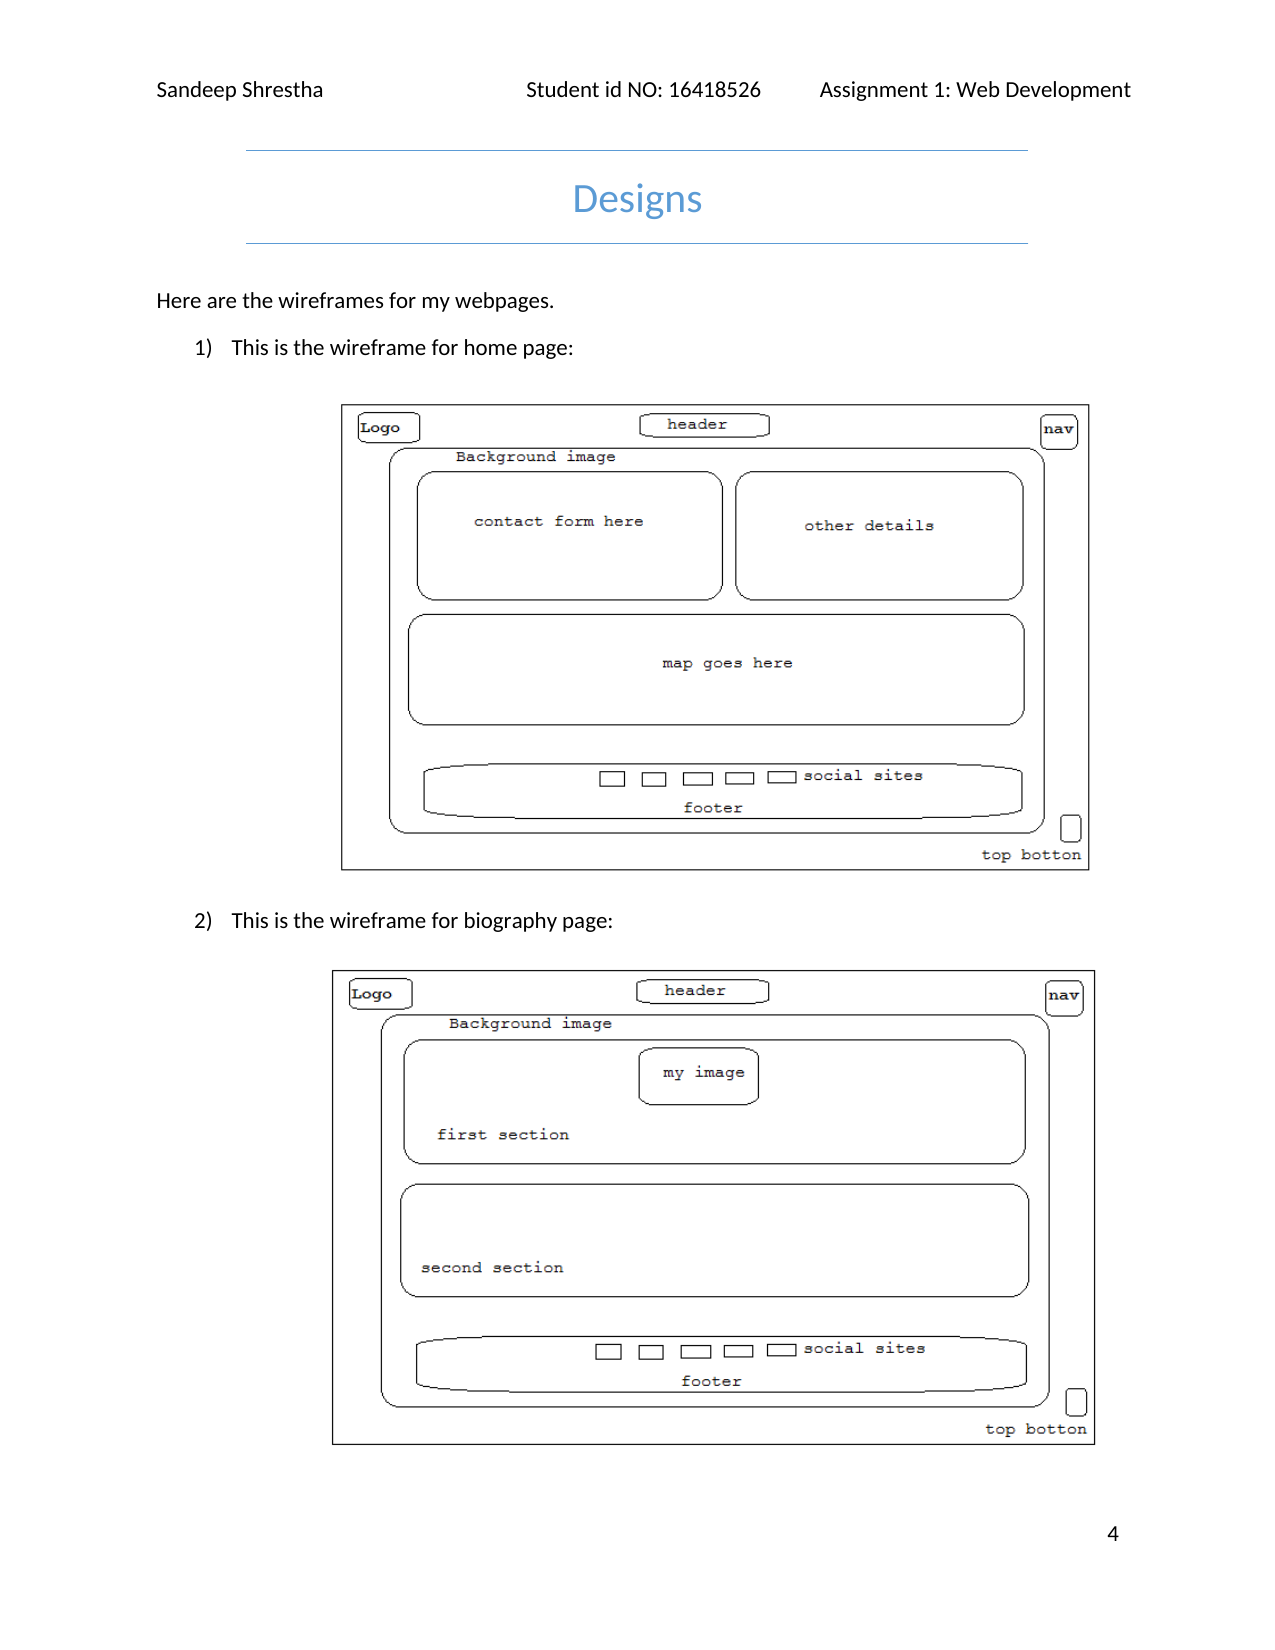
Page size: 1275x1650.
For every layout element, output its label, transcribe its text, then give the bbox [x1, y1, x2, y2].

picture [231, 363, 1194, 905]
text Here are the wireframes for my webpages. [156, 286, 1118, 314]
text Designs [246, 151, 1028, 243]
list This is the wireframe for biography page: [194, 906, 1118, 934]
list This is the wireframe for home page: [194, 333, 1118, 361]
picture [231, 936, 1194, 1478]
